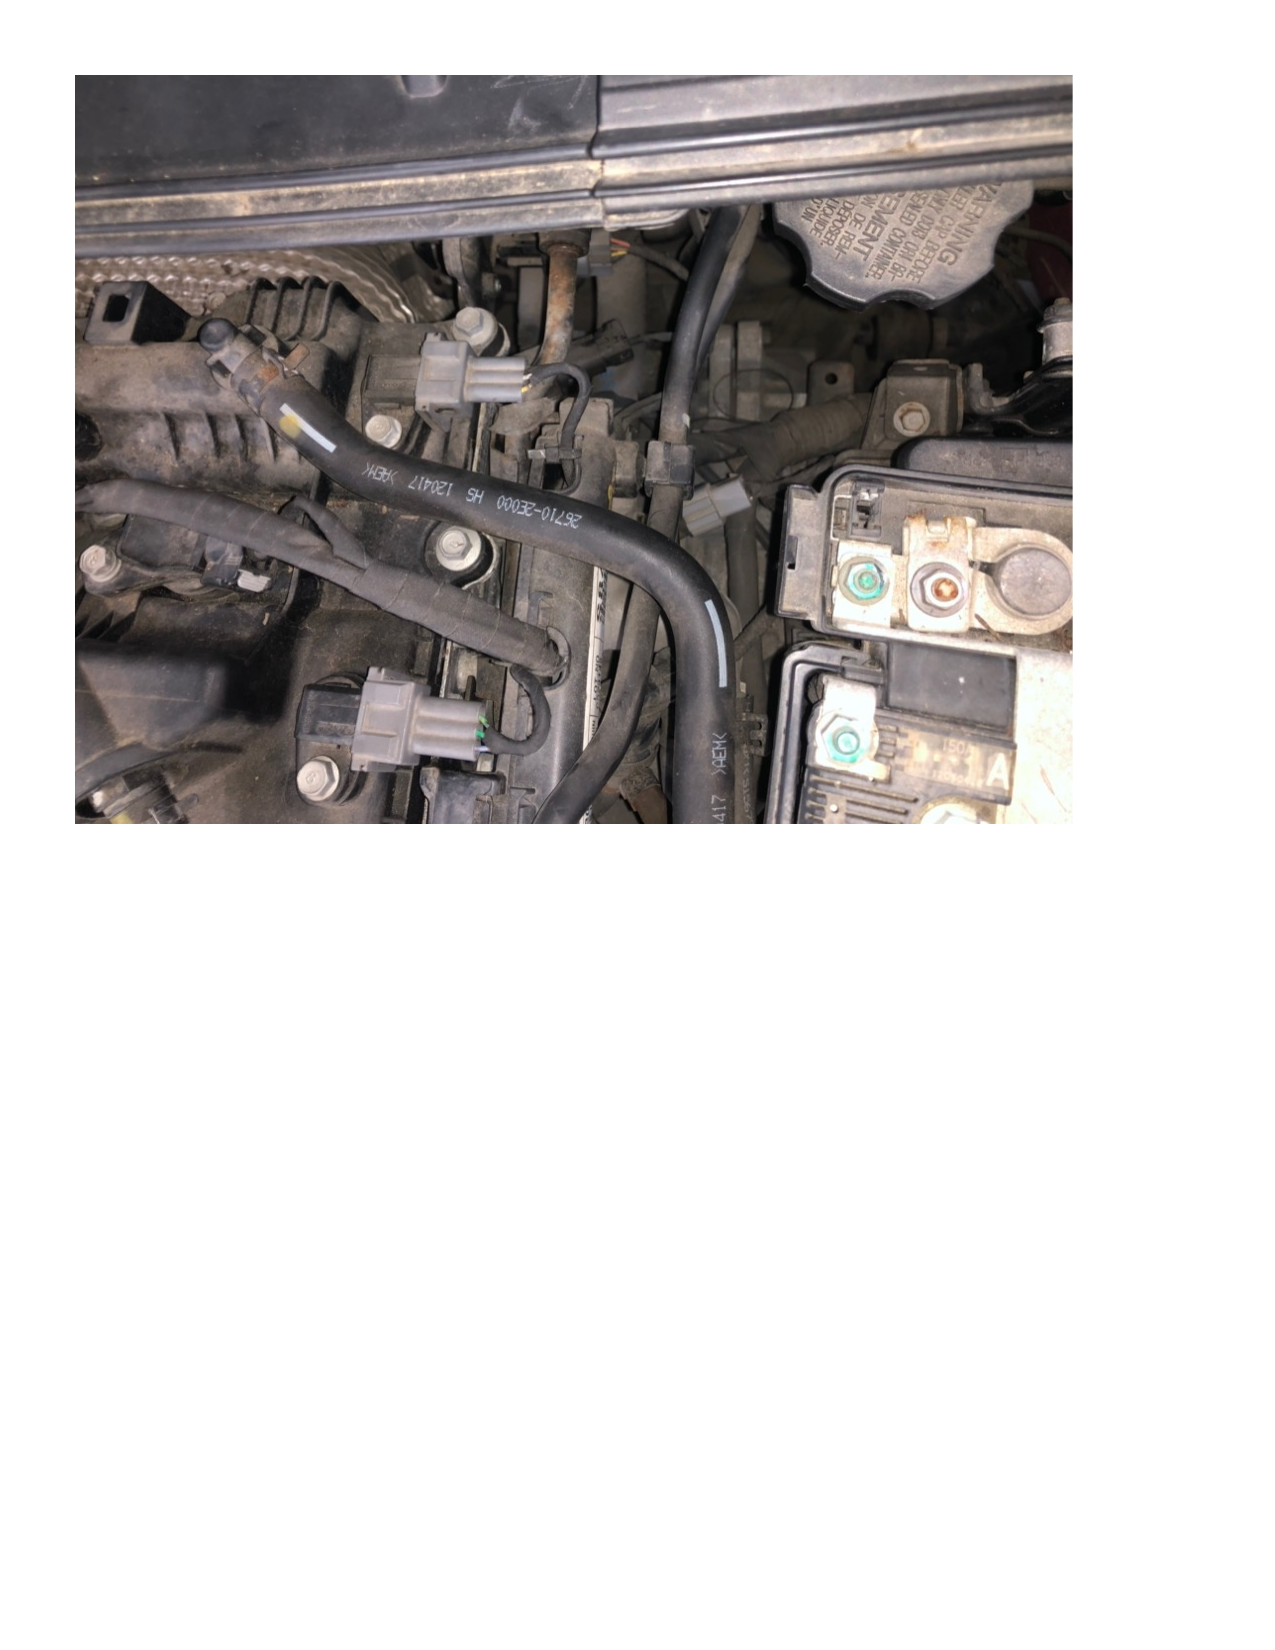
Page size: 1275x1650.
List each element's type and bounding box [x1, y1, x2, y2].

picture [75, 75, 1073, 824]
